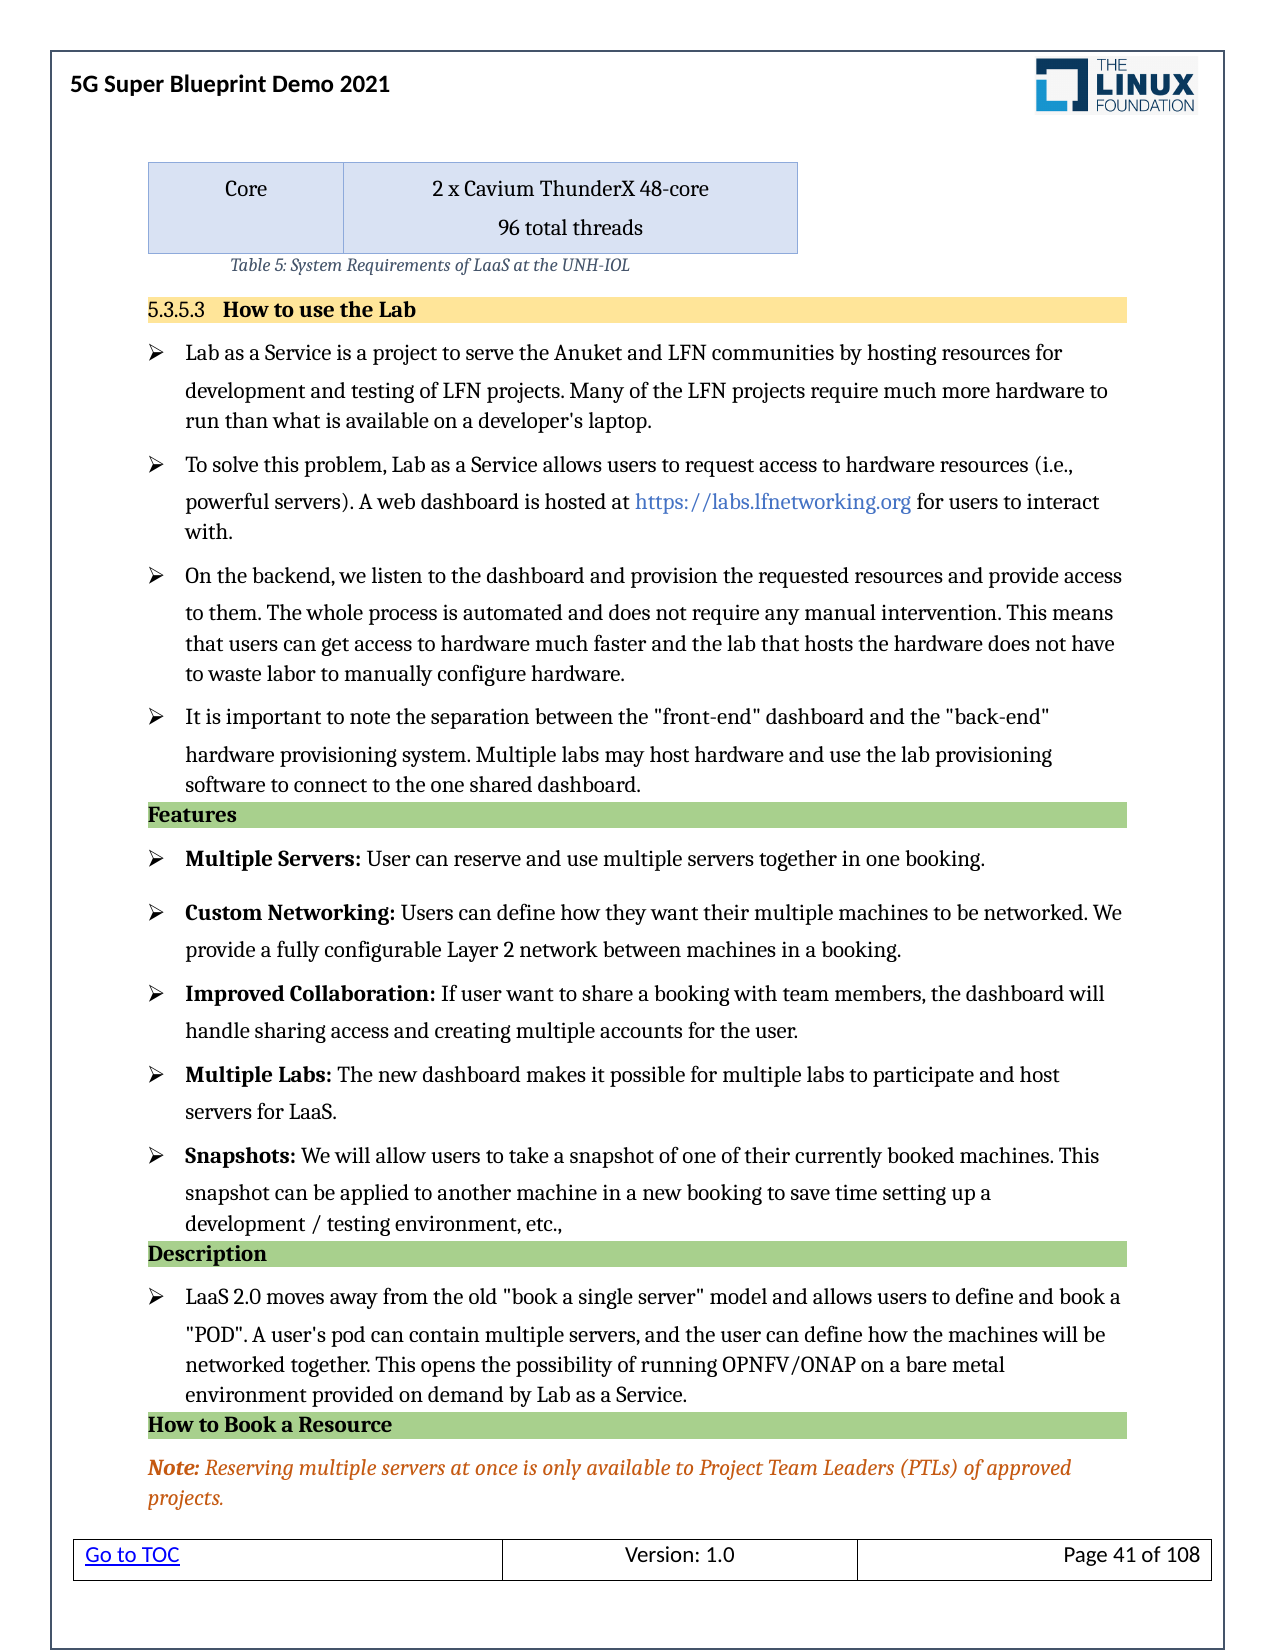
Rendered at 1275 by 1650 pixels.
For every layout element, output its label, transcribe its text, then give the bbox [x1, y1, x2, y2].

list LaaS 2.0 moves away from the old "book a single server" model and allows users to define and book a "POD". A user's pod can contain multiple servers, and the user can define how the machines will be networked together. This opens the possibility of running OPNFV/ONAP on a bare metal environment provided on demand by Lab as a Service. [148, 1271, 1127, 1408]
table_cell Core [149, 163, 343, 253]
text How to Book a Resource [148, 1412, 1127, 1439]
list It is important to note the separation between the "front-end" dashboard and the "back-end" hardware provisioning system. Multiple labs may host hardware and use the lab provisioning software to connect to the one shared dashboard. [148, 691, 1127, 798]
list Custom Networking: Users can define how they want their multiple machines to be networked. We provide a fully configurable Layer 2 network between machines in a booking. [148, 886, 1127, 963]
text Note: Reserving multiple servers at once is only available to Project Team Leaders (PTLs) of approved projects. [148, 1455, 1127, 1512]
list Multiple Servers: User can reserve and use multiple servers together in one booking. [148, 832, 1127, 879]
list To solve this problem, Lab as a Service allows users to request access to hardware resources (i.e., powerful servers). A web dashboard is hosted at https://labs.lfnetworking.org for users to interact with. [148, 438, 1127, 546]
text Table 5: System Requirements of LaaS at the UNH-IOL [148, 254, 1127, 276]
text Features [148, 802, 1127, 828]
table_cell 2 x Cavium ThunderX 48-core 96 total threads [344, 163, 797, 253]
list Snapshots: We will allow users to take a snapshot of one of their currently booked machines. This snapshot can be applied to another machine in a new booking to save time setting up a development / testing environment, etc., [148, 1129, 1127, 1237]
text Description [148, 1241, 1127, 1267]
list How to use the Lab [148, 297, 1127, 323]
list Multiple Labs: The new dashboard makes it possible for multiple labs to participate and host servers for LaaS. [148, 1048, 1127, 1126]
list On the backend, we listen to the dashboard and provision the requested resources and provide access to them. The whole process is automated and does not require any manual intervention. This means that users can get access to hardware much faster and the lab that hosts the hardware does not have to waste labor to manually configure hardware. [148, 549, 1127, 687]
list Lab as a Service is a project to serve the Anuket and LFN communities by hosting resources for development and testing of LFN projects. Many of the LFN projects require much more hardware to run than what is available on a developer's laptop. [148, 327, 1127, 434]
list Improved Collaboration: If user want to share a booking with team members, the dashboard will handle sharing access and creating multiple accounts for the user. [148, 967, 1127, 1044]
picture [1034, 56, 1199, 115]
